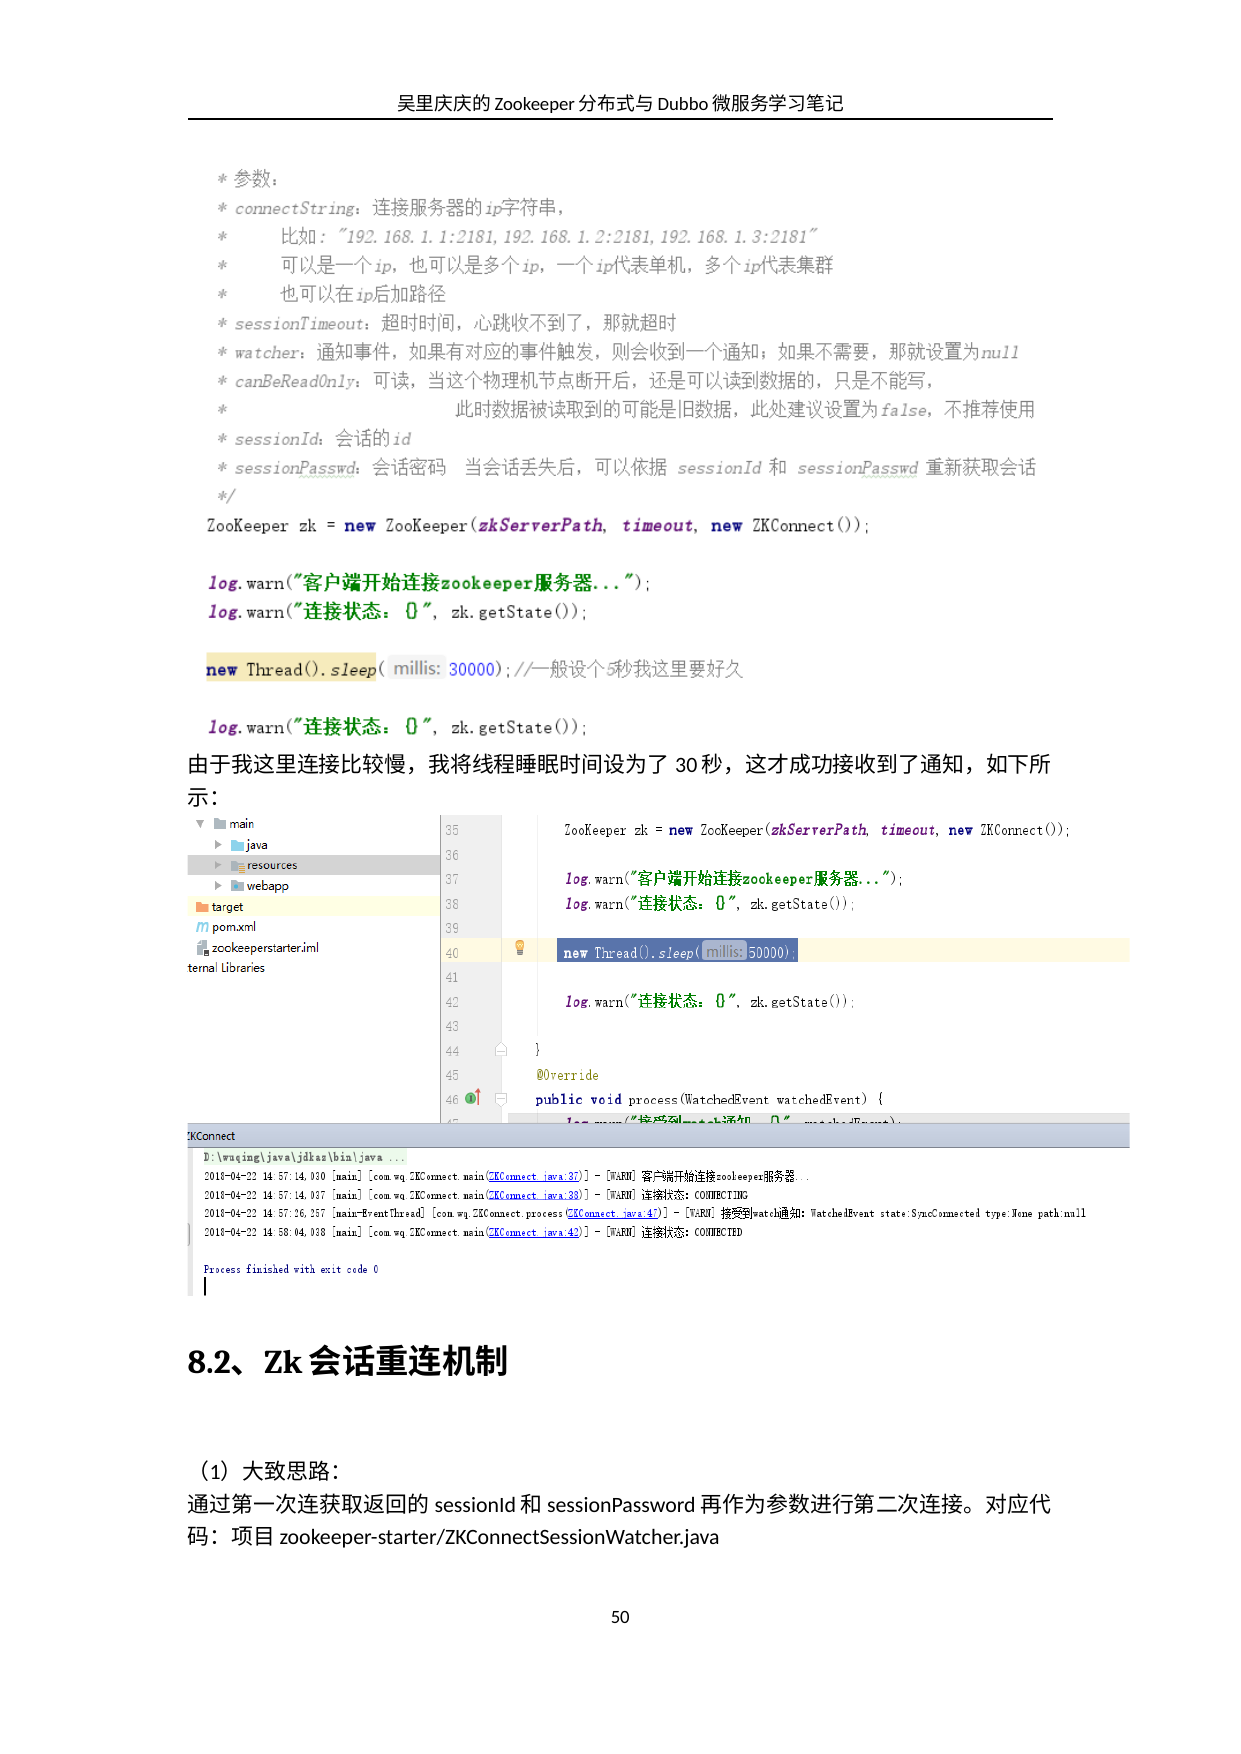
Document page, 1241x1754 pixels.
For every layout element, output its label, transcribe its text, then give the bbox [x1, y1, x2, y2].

picture [187, 815, 1130, 1296]
text 通过第一次连获取返回的sessionId和sessionPassword再作为参数进行第二次连接。对应代码：项目zookeeper-starter/ZKConnectSessionWatcher.java [187, 1486, 1053, 1551]
subtitle 8.2、Zk会话重连机制 [187, 1327, 1053, 1392]
text （1）大致思路： [187, 1454, 1053, 1486]
text 由于我这里连接比较慢，我将线程睡眠时间设为了30秒，这才成功接收到了通知，如下所示： [187, 747, 1053, 812]
picture [187, 162, 1053, 746]
